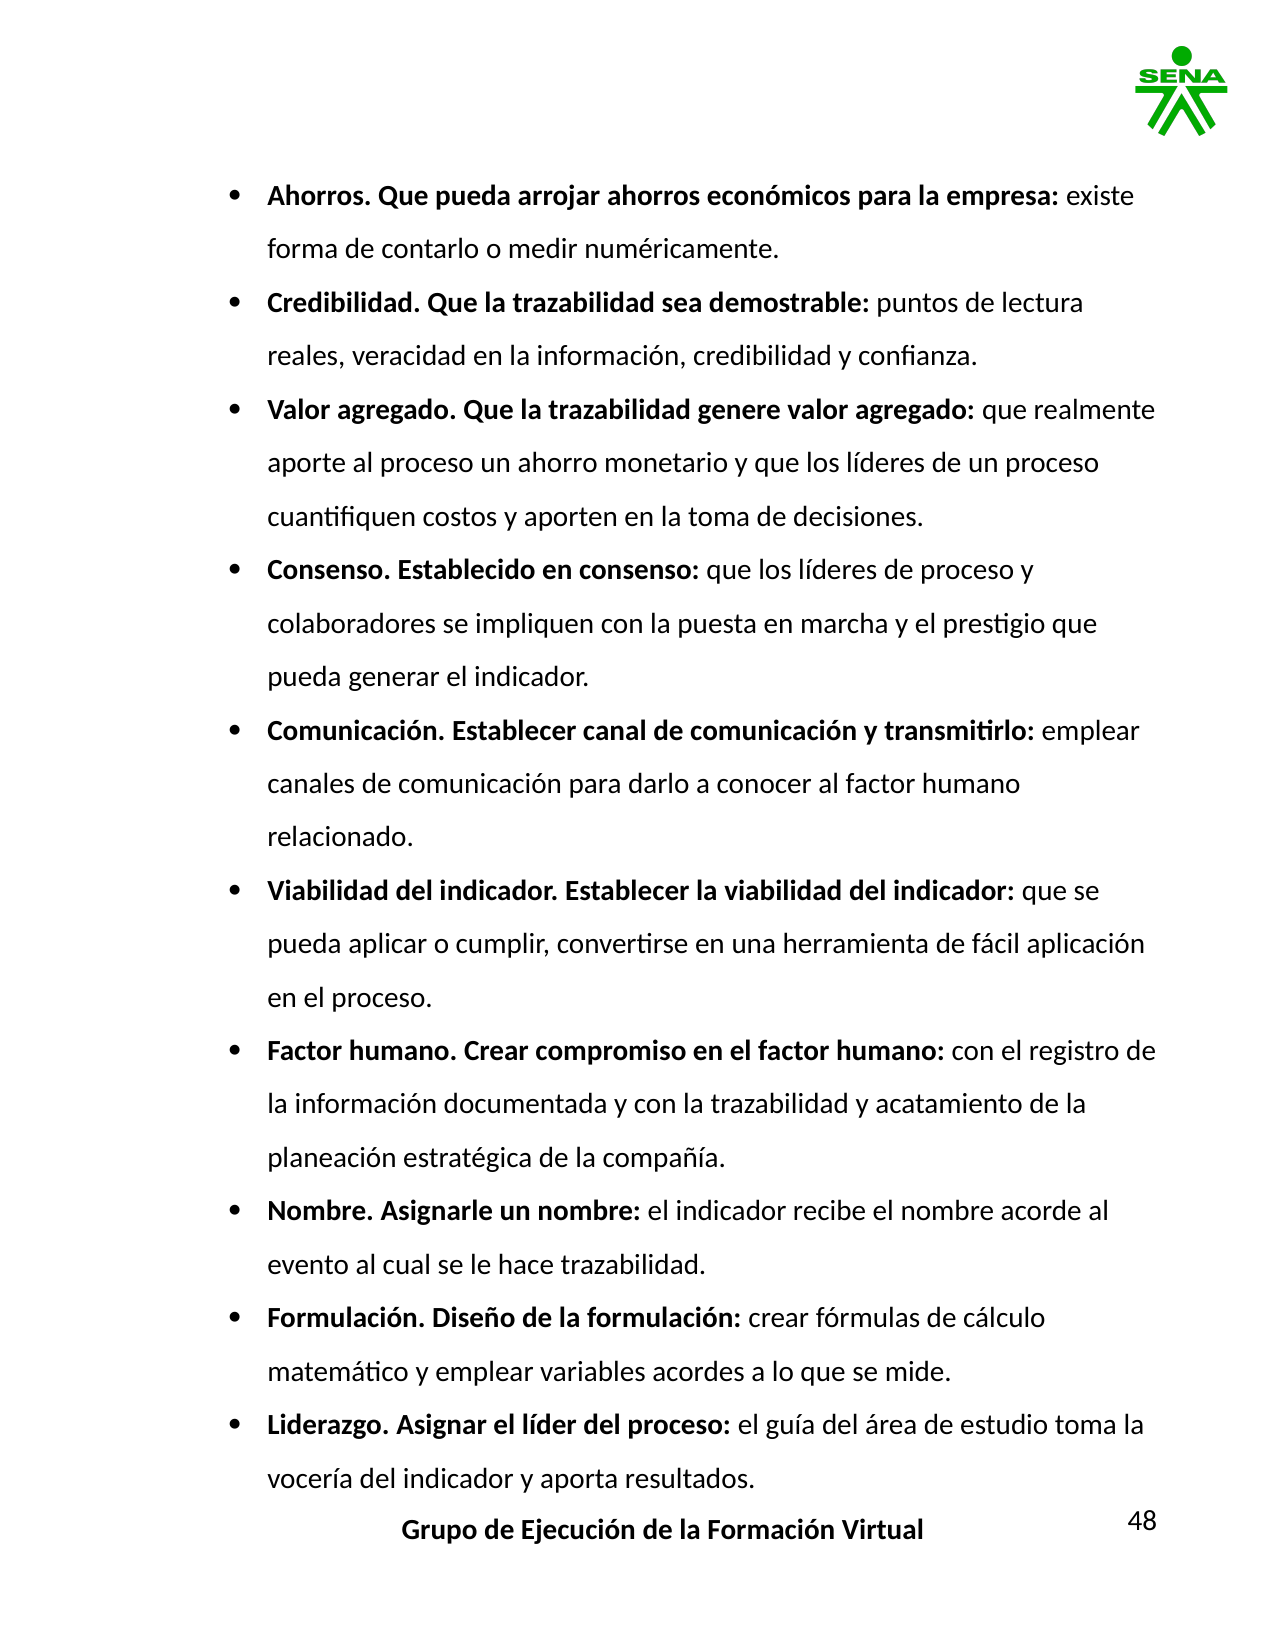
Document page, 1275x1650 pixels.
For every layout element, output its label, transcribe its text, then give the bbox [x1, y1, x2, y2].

list Consenso. Establecido en consenso: que los líderes de proceso y colaboradores se impliquen con la puesta en marcha y el prestigio que pueda generar el indicador. [229, 551, 1157, 694]
list Liderazgo. Asignar el líder del proceso: el guía del área de estudio toma la vocería del indicador y aporta resultados. [229, 1406, 1157, 1495]
list Comunicación. Establecer canal de comunicación y transmitirlo: emplear canales de comunicación para darlo a conocer al factor humano relacionado. [229, 712, 1157, 854]
picture [1135, 46, 1228, 136]
list Valor agregado. Que la trazabilidad genere valor agregado: que realmente aporte al proceso un ahorro monetario y que los líderes de un proceso cuantifiquen costos y aporten en la toma de decisiones. [229, 391, 1157, 533]
list Nombre. Asignarle un nombre: el indicador recibe el nombre acorde al evento al cual se le hace trazabilidad. [229, 1192, 1157, 1282]
list Formulación. Diseño de la formulación: crear fórmulas de cálculo matemático y emplear variables acordes a lo que se mide. [229, 1299, 1157, 1388]
list Ahorros. Que pueda arrojar ahorros económicos para la empresa: existe forma de contarlo o medir numéricamente. [229, 177, 1157, 266]
list Factor humano. Crear compromiso en el factor humano: con el registro de la información documentada y con la trazabilidad y acatamiento de la planeación estratégica de la compañía. [229, 1032, 1157, 1175]
list Viabilidad del indicador. Establecer la viabilidad del indicador: que se pueda aplicar o cumplir, convertirse en una herramienta de fácil aplicación en el proceso. [229, 872, 1157, 1014]
list Credibilidad. Que la trazabilidad sea demostrable: puntos de lectura reales, veracidad en la información, credibilidad y confianza. [229, 284, 1157, 373]
